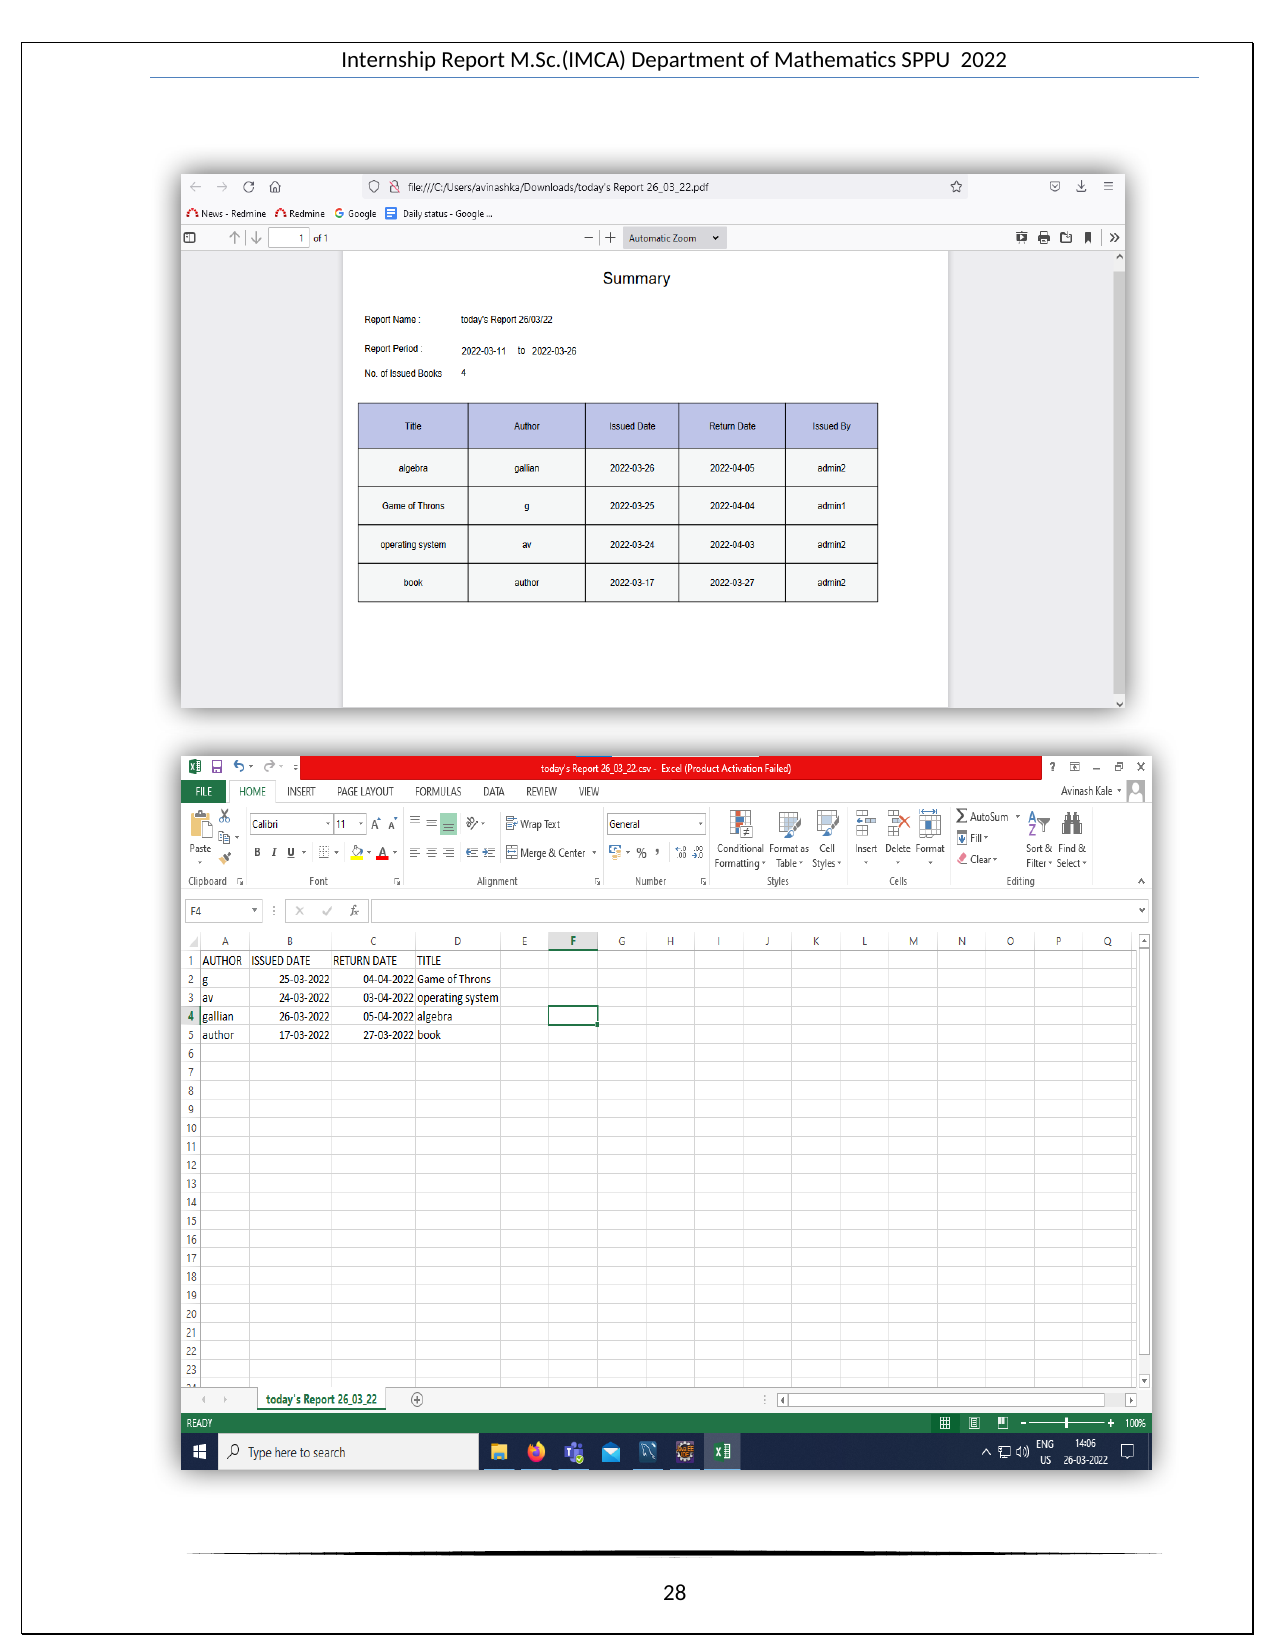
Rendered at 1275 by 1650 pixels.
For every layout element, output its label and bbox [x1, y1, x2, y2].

picture [181, 174, 1125, 708]
picture [186, 1549, 1163, 1558]
picture [181, 756, 1152, 1470]
